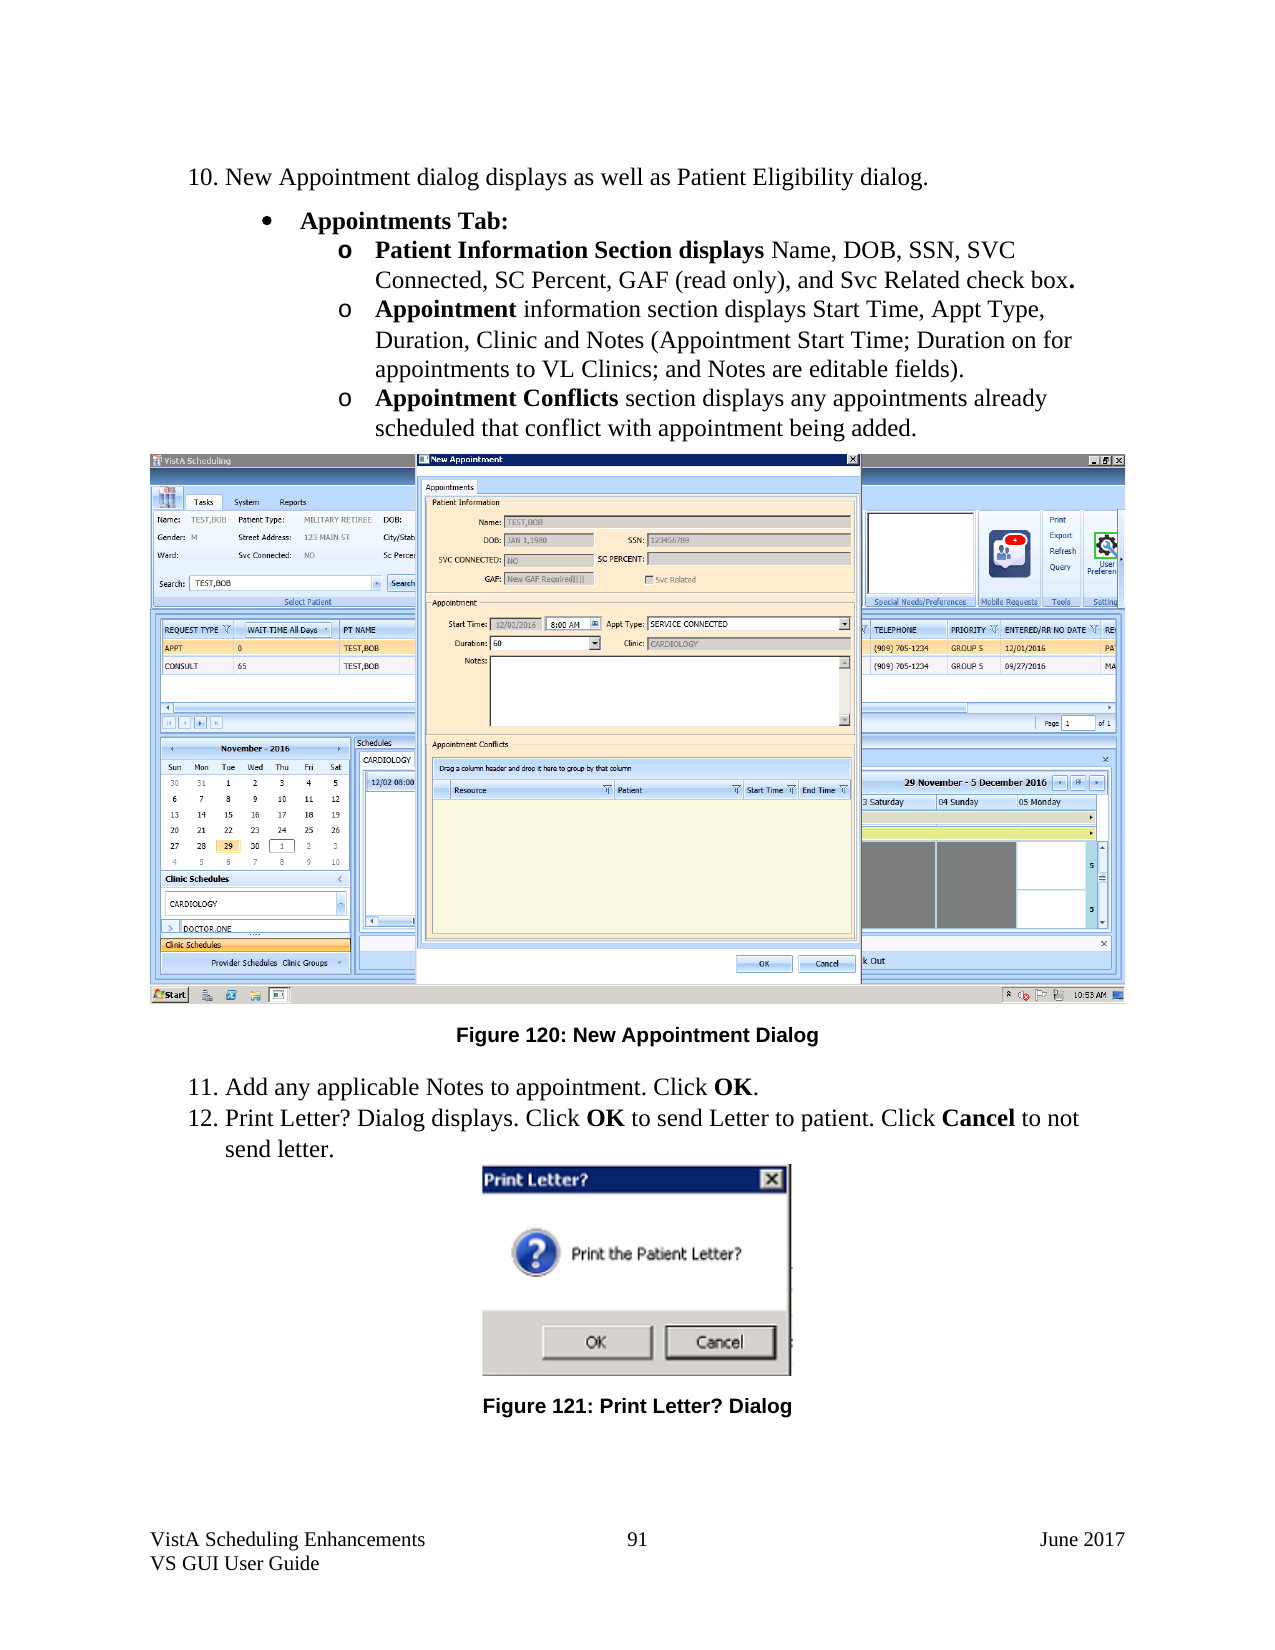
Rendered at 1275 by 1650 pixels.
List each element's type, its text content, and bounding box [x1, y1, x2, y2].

text Figure 121: Print Letter? Dialog [150, 1394, 1125, 1418]
list Print Letter? Dialog displays. Click OK to send Letter to patient. Click Cancel to not send letter. [187, 1103, 1125, 1162]
list Patient Information Section displays Name, DOB, SSN, SVC Connected, SC Percent, GAF (read only), and Svc Related check box. [337, 235, 1125, 294]
list Appointments Tab: [262, 206, 1125, 235]
list Add any applicable Notes to appointment. Click OK. [187, 1072, 1125, 1100]
picture [482, 1164, 793, 1376]
list Appointment information section displays Start Time, Appt Type, Duration, Clinic and Notes (Appointment Start Time; Duration on for appointments to VL Clinics; and Notes are editable fields). [337, 294, 1125, 383]
list New Appointment dialog displays as well as Patient Eligibility dialog. [187, 162, 1125, 191]
list Appointment Conflicts section displays any appointments already scheduled that conflict with appointment being added. [337, 383, 1125, 442]
text Figure 120: New Appointment Dialog [150, 1023, 1125, 1047]
picture [150, 454, 1125, 1004]
